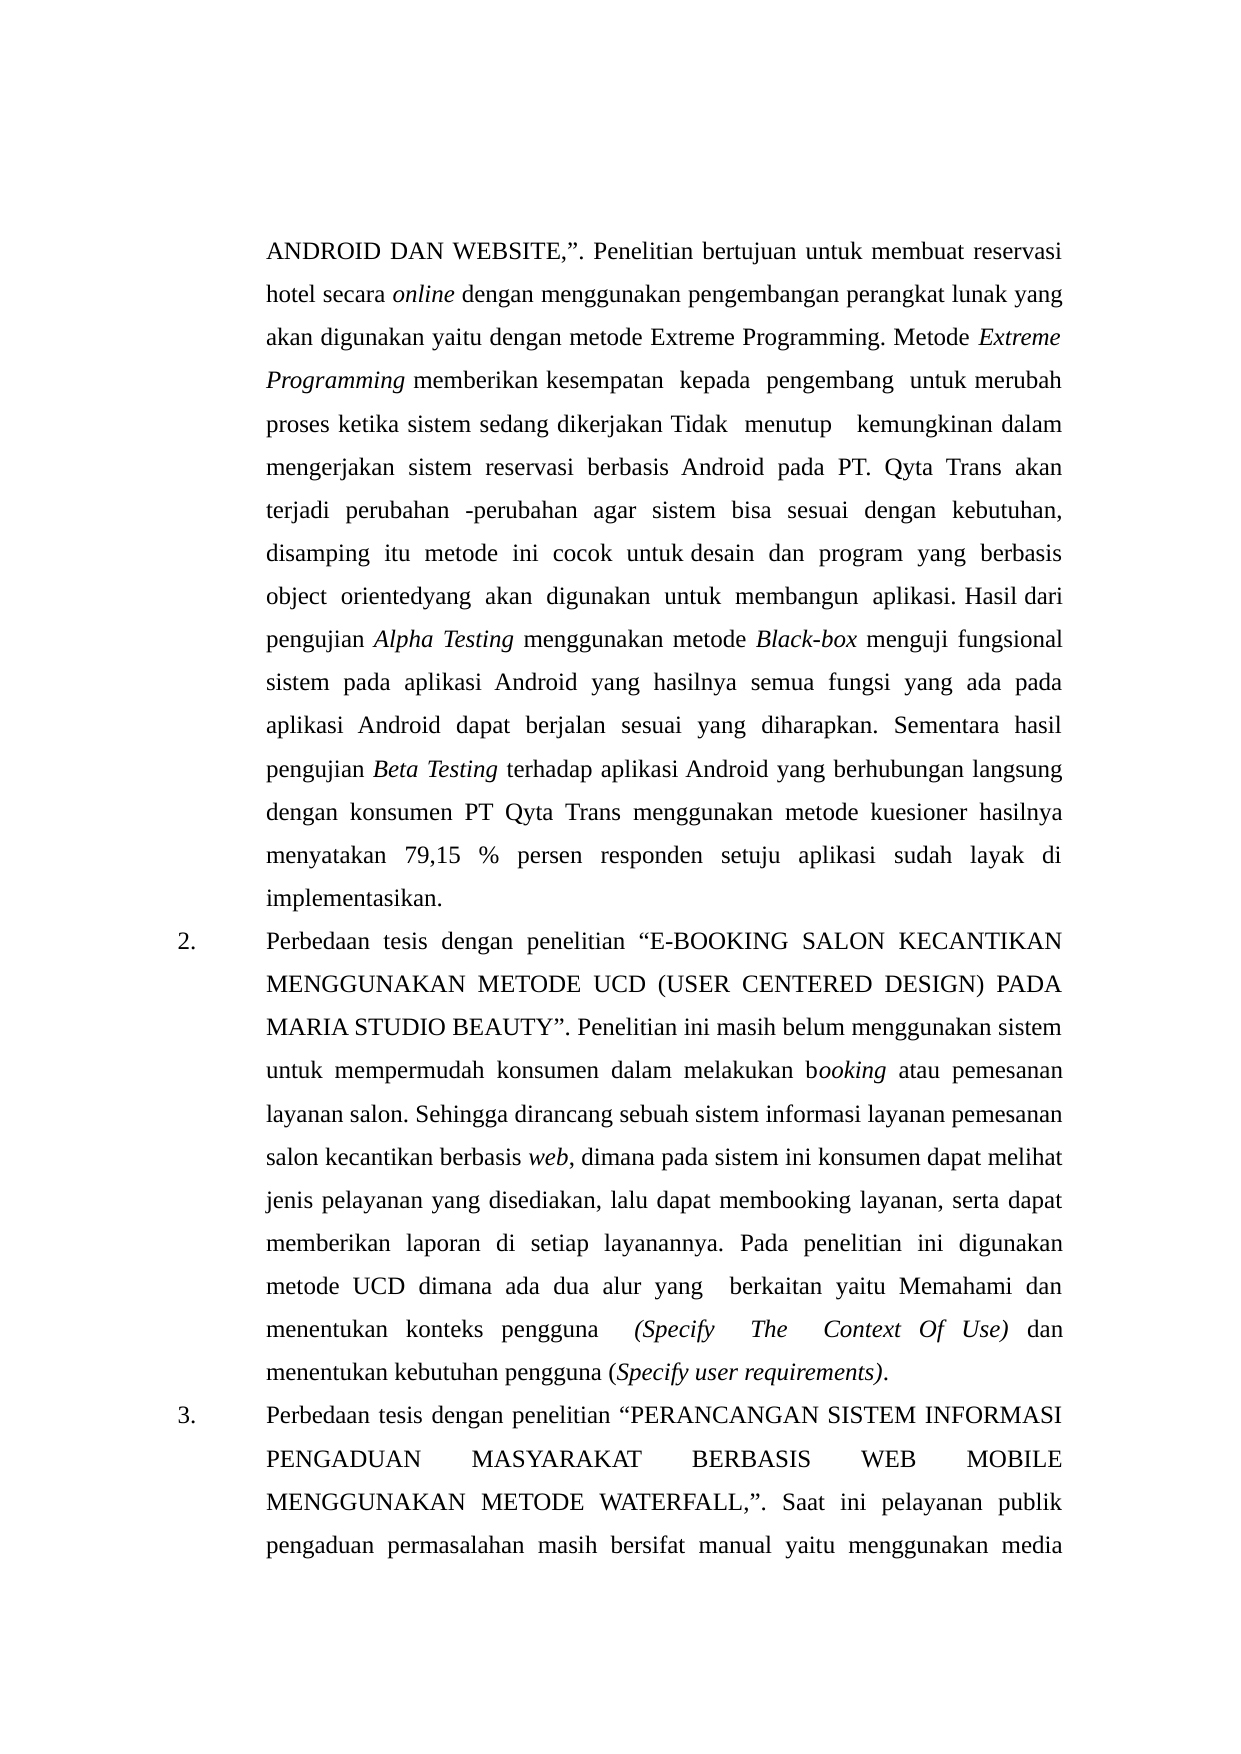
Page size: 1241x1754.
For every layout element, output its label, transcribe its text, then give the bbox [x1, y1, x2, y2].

list Perbedaan tesis dengan penelitian “E-BOOKING SALON KECANTIKAN MENGGUNAKAN METODE UCD (USER CENTERED DESIGN) PADA MARIA STUDIO BEAUTY”. Penelitian ini masih belum menggunakan sistem untuk mempermudah konsumen dalam melakukan booking atau pemesanan layanan salon. Sehingga dirancang sebuah sistem informasi layanan pemesanan salon kecantikan berbasis web, dimana pada sistem ini konsumen dapat melihat jenis pelayanan yang disediakan, lalu dapat membooking layanan, serta dapat memberikan laporan di setiap layanannya. Pada penelitian ini digunakan metode UCD dimana ada dua alur yang berkaitan yaitu Memahami dan menentukan konteks pengguna (Specify The Context Of Use) dan menentukan kebutuhan pengguna (Specify user requirements). [177, 926, 1063, 1386]
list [177, 1401, 1063, 1559]
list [177, 236, 1063, 912]
